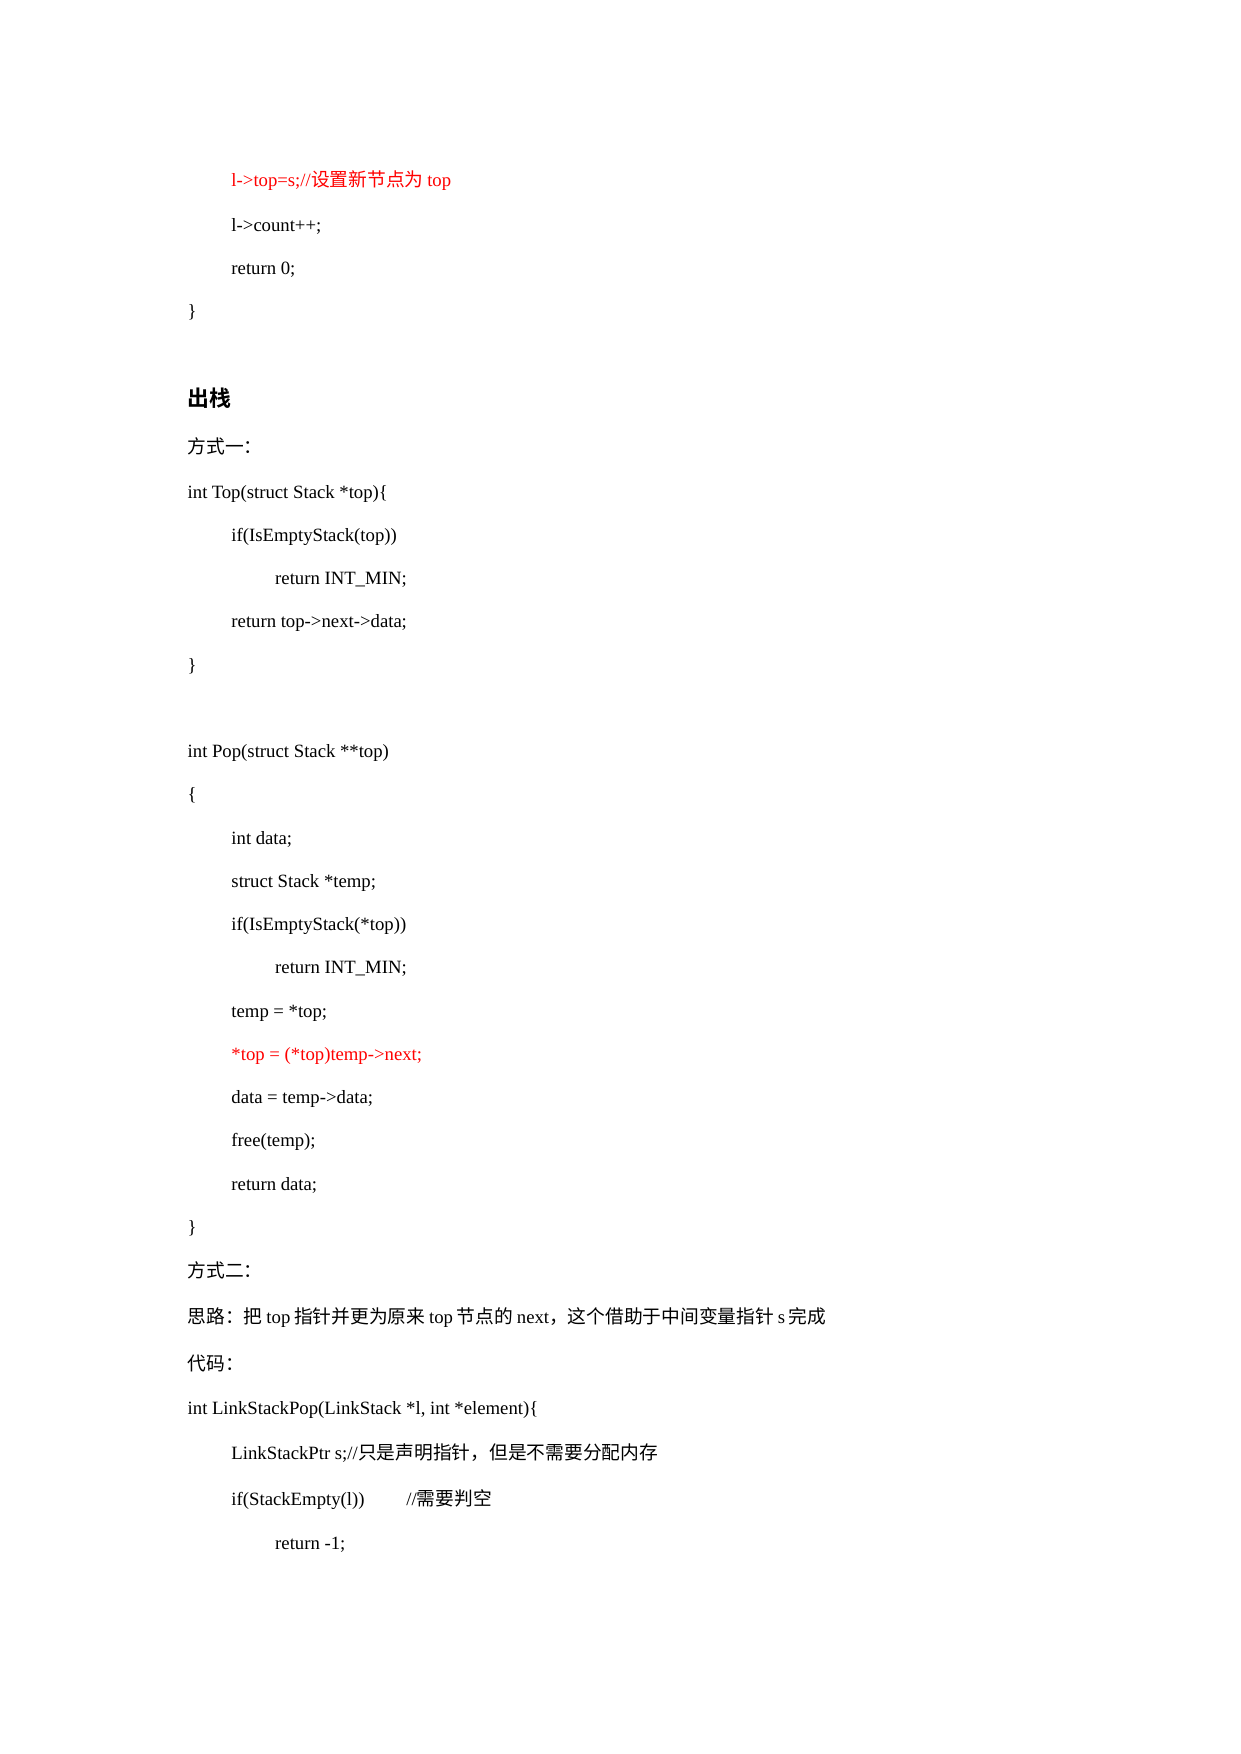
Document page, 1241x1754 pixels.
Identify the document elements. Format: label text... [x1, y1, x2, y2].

text free(temp); [187, 1124, 1053, 1156]
text if(IsEmptyStack(top)) [187, 518, 1053, 551]
text return 0; [187, 251, 1053, 284]
text l->top=s;//设置新节点为top [187, 162, 1053, 194]
text } [187, 1210, 1053, 1243]
text 代码： [187, 1346, 1053, 1378]
text return data; [187, 1167, 1053, 1199]
text data = temp->data; [187, 1081, 1053, 1113]
text { [187, 778, 1053, 810]
text 思路：把top指针并更为原来top节点的next，这个借助于中间变量指针s完成 [187, 1299, 1053, 1332]
text temp = *top; [187, 994, 1053, 1027]
text int data; [187, 821, 1053, 854]
text int Pop(struct Stack **top) [187, 735, 1053, 767]
text struct Stack *temp; [187, 864, 1053, 897]
text int Top(struct Stack *top){ [187, 475, 1053, 508]
text 方式二： [187, 1253, 1053, 1286]
text return top->next->data; [187, 605, 1053, 637]
text if(StackEmpty(l)) //需要判空 [187, 1481, 1053, 1513]
text return -1; [187, 1527, 1053, 1559]
text 方式一： [187, 429, 1053, 462]
text } [187, 648, 1053, 681]
text } [187, 294, 1053, 327]
text return INT_MIN; [187, 951, 1053, 983]
text *top = (*top)temp->next; [187, 1037, 1053, 1070]
text int LinkStackPop(LinkStack *l, int *element){ [187, 1392, 1053, 1424]
text if(IsEmptyStack(*top)) [187, 908, 1053, 940]
text return INT_MIN; [187, 562, 1053, 594]
subtitle 出栈 [187, 381, 1053, 413]
text l->count++; [187, 208, 1053, 241]
text LinkStackPtr s;//只是声明指针，但是不需要分配内存 [187, 1435, 1053, 1467]
